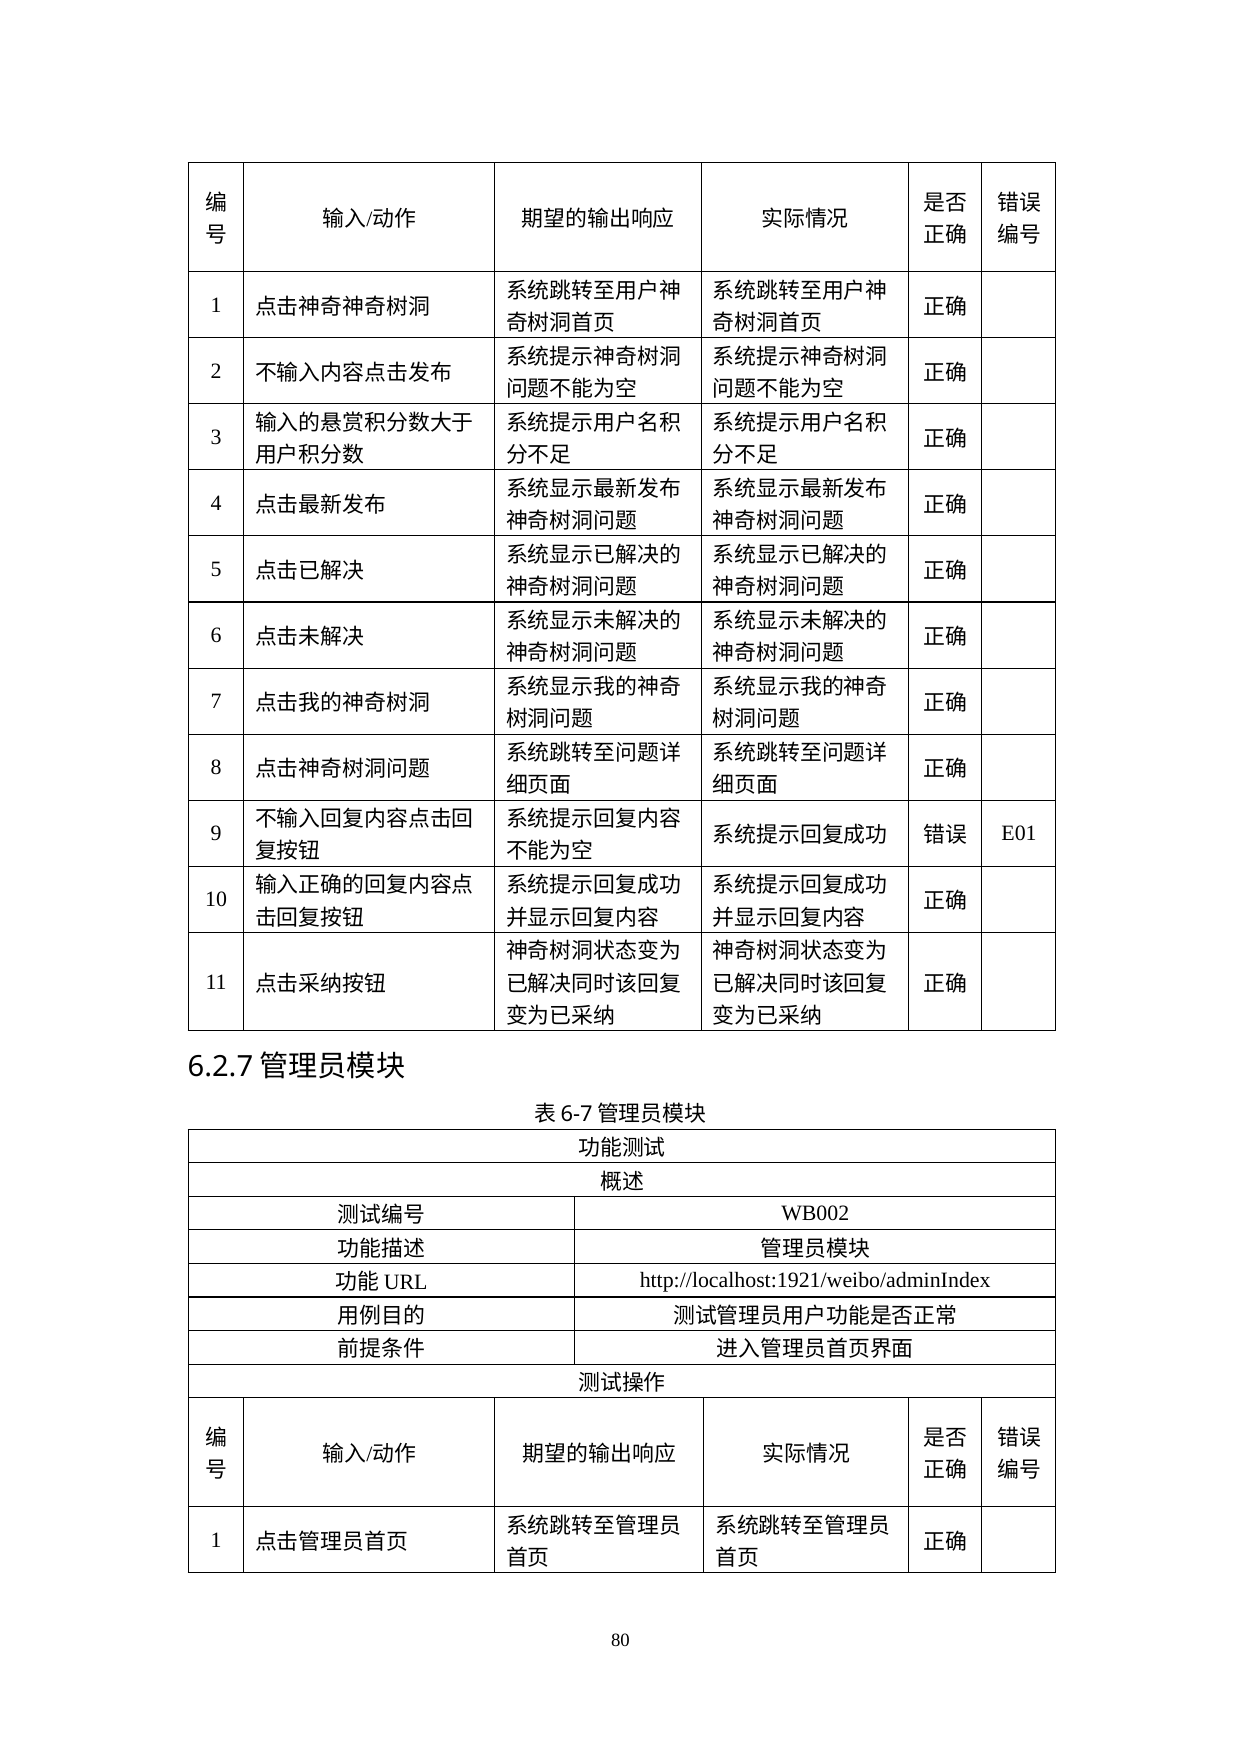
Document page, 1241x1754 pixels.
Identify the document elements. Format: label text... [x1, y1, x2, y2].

table_cell 神奇树洞状态变为已解决同时该回复变为已采纳 [702, 933, 908, 1030]
table_cell 错误编号 [982, 163, 1055, 271]
table_cell 系统提示神奇树洞问题不能为空 [702, 338, 908, 403]
table_cell 系统跳转至用户神奇树洞首页 [702, 272, 908, 337]
table_cell 5 [189, 536, 243, 601]
table_cell 1 [189, 272, 243, 337]
table_cell [982, 404, 1055, 469]
table_cell 系统跳转至问题详细页面 [702, 735, 908, 799]
table_cell 测试编号 [189, 1197, 574, 1229]
table_cell 正确 [909, 735, 981, 799]
table_cell http://localhost:1921/weibo/adminIndex [575, 1264, 1055, 1296]
table_cell 正确 [909, 669, 981, 733]
table_cell [982, 536, 1055, 601]
table_cell 正确 [909, 338, 981, 403]
table_cell 系统提示回复成功并显示回复内容 [702, 867, 908, 932]
table_cell 6 [189, 603, 243, 667]
table_cell 11 [189, 933, 243, 1030]
table_cell [982, 1507, 1055, 1572]
table_cell 正确 [909, 933, 981, 1030]
table_cell 正确 [909, 603, 981, 667]
table_cell 输入/动作 [244, 163, 494, 271]
table_cell 管理员模块 [575, 1230, 1055, 1263]
table_cell 是否正确 [909, 1398, 981, 1506]
table_cell 10 [189, 867, 243, 932]
table_cell 不输入回复内容点击回复按钮 [244, 801, 494, 866]
table_cell 正确 [909, 404, 981, 469]
table_cell 系统显示未解决的神奇树洞问题 [702, 603, 908, 667]
table_cell 9 [189, 801, 243, 866]
table_cell 概述 [189, 1163, 1055, 1196]
table_cell 系统显示已解决的神奇树洞问题 [495, 536, 701, 601]
table_cell [982, 669, 1055, 733]
table_cell 正确 [909, 272, 981, 337]
table_cell 前提条件 [189, 1331, 574, 1363]
table_cell 测试操作 [189, 1365, 1055, 1397]
table_cell 系统跳转至问题详细页面 [495, 735, 701, 799]
table_cell 点击管理员首页 [244, 1507, 494, 1572]
table_cell E01 [982, 801, 1055, 866]
table_cell 点击未解决 [244, 603, 494, 667]
table_cell 错误编号 [982, 1398, 1055, 1506]
table_cell [982, 735, 1055, 799]
table_cell 系统显示我的神奇树洞问题 [495, 669, 701, 733]
table_cell 编号 [189, 1398, 243, 1506]
table_cell WB002 [575, 1197, 1055, 1229]
table_cell 点击神奇树洞问题 [244, 735, 494, 799]
table_cell 系统显示最新发布神奇树洞问题 [495, 470, 701, 535]
table_cell 编号 [189, 163, 243, 271]
table_cell 进入管理员首页界面 [575, 1331, 1055, 1363]
table_cell [982, 933, 1055, 1030]
table_cell [982, 867, 1055, 932]
table_cell 点击最新发布 [244, 470, 494, 535]
table_cell 2 [189, 338, 243, 403]
table_cell 期望的输出响应 [495, 163, 701, 271]
table_cell 神奇树洞状态变为已解决同时该回复变为已采纳 [495, 933, 701, 1030]
table_cell 是否正确 [909, 163, 981, 271]
table_header 功能测试 [189, 1130, 1055, 1162]
table_cell 测试管理员用户功能是否正常 [575, 1298, 1055, 1330]
text 6.2.7管理员模块 [187, 1031, 1053, 1096]
table_cell 系统显示未解决的神奇树洞问题 [495, 603, 701, 667]
table_cell 正确 [909, 470, 981, 535]
table_cell 错误 [909, 801, 981, 866]
table_cell 系统跳转至管理员首页 [495, 1507, 703, 1572]
table_cell 系统提示神奇树洞问题不能为空 [495, 338, 701, 403]
table_cell 功能描述 [189, 1230, 574, 1263]
table_cell 不输入内容点击发布 [244, 338, 494, 403]
table_cell 期望的输出响应 [495, 1398, 703, 1506]
table_cell 用例目的 [189, 1298, 574, 1330]
table_cell [982, 272, 1055, 337]
table_cell 8 [189, 735, 243, 799]
table_cell [982, 603, 1055, 667]
table_cell 7 [189, 669, 243, 733]
list 表6-7管理员模块 [187, 1096, 1053, 1129]
table_cell 实际情况 [704, 1398, 908, 1506]
table_cell 系统跳转至用户神奇树洞首页 [495, 272, 701, 337]
table_cell 正确 [909, 867, 981, 932]
table_cell 系统显示我的神奇树洞问题 [702, 669, 908, 733]
table_cell [982, 338, 1055, 403]
table_cell 功能URL [189, 1264, 574, 1296]
table_cell 系统显示最新发布神奇树洞问题 [702, 470, 908, 535]
table_cell 点击我的神奇树洞 [244, 669, 494, 733]
table_cell 系统提示用户名积分不足 [495, 404, 701, 469]
table_cell 系统提示回复成功 [702, 801, 908, 866]
table_cell 实际情况 [702, 163, 908, 271]
table_cell 系统显示已解决的神奇树洞问题 [702, 536, 908, 601]
table_cell 正确 [909, 1507, 981, 1572]
table_cell 系统提示用户名积分不足 [702, 404, 908, 469]
table_cell 点击神奇神奇树洞 [244, 272, 494, 337]
table_cell 正确 [909, 536, 981, 601]
table_cell [982, 470, 1055, 535]
table_cell 点击已解决 [244, 536, 494, 601]
table_cell 输入/动作 [244, 1398, 494, 1506]
table_cell 输入正确的回复内容点击回复按钮 [244, 867, 494, 932]
table_cell 系统提示回复成功并显示回复内容 [495, 867, 701, 932]
table_cell 3 [189, 404, 243, 469]
table_cell 1 [189, 1507, 243, 1572]
table_cell 系统提示回复内容不能为空 [495, 801, 701, 866]
table_cell 输入的悬赏积分数大于用户积分数 [244, 404, 494, 469]
table_cell 系统跳转至管理员首页 [704, 1507, 908, 1572]
table_cell 4 [189, 470, 243, 535]
table_cell 点击采纳按钮 [244, 933, 494, 1030]
